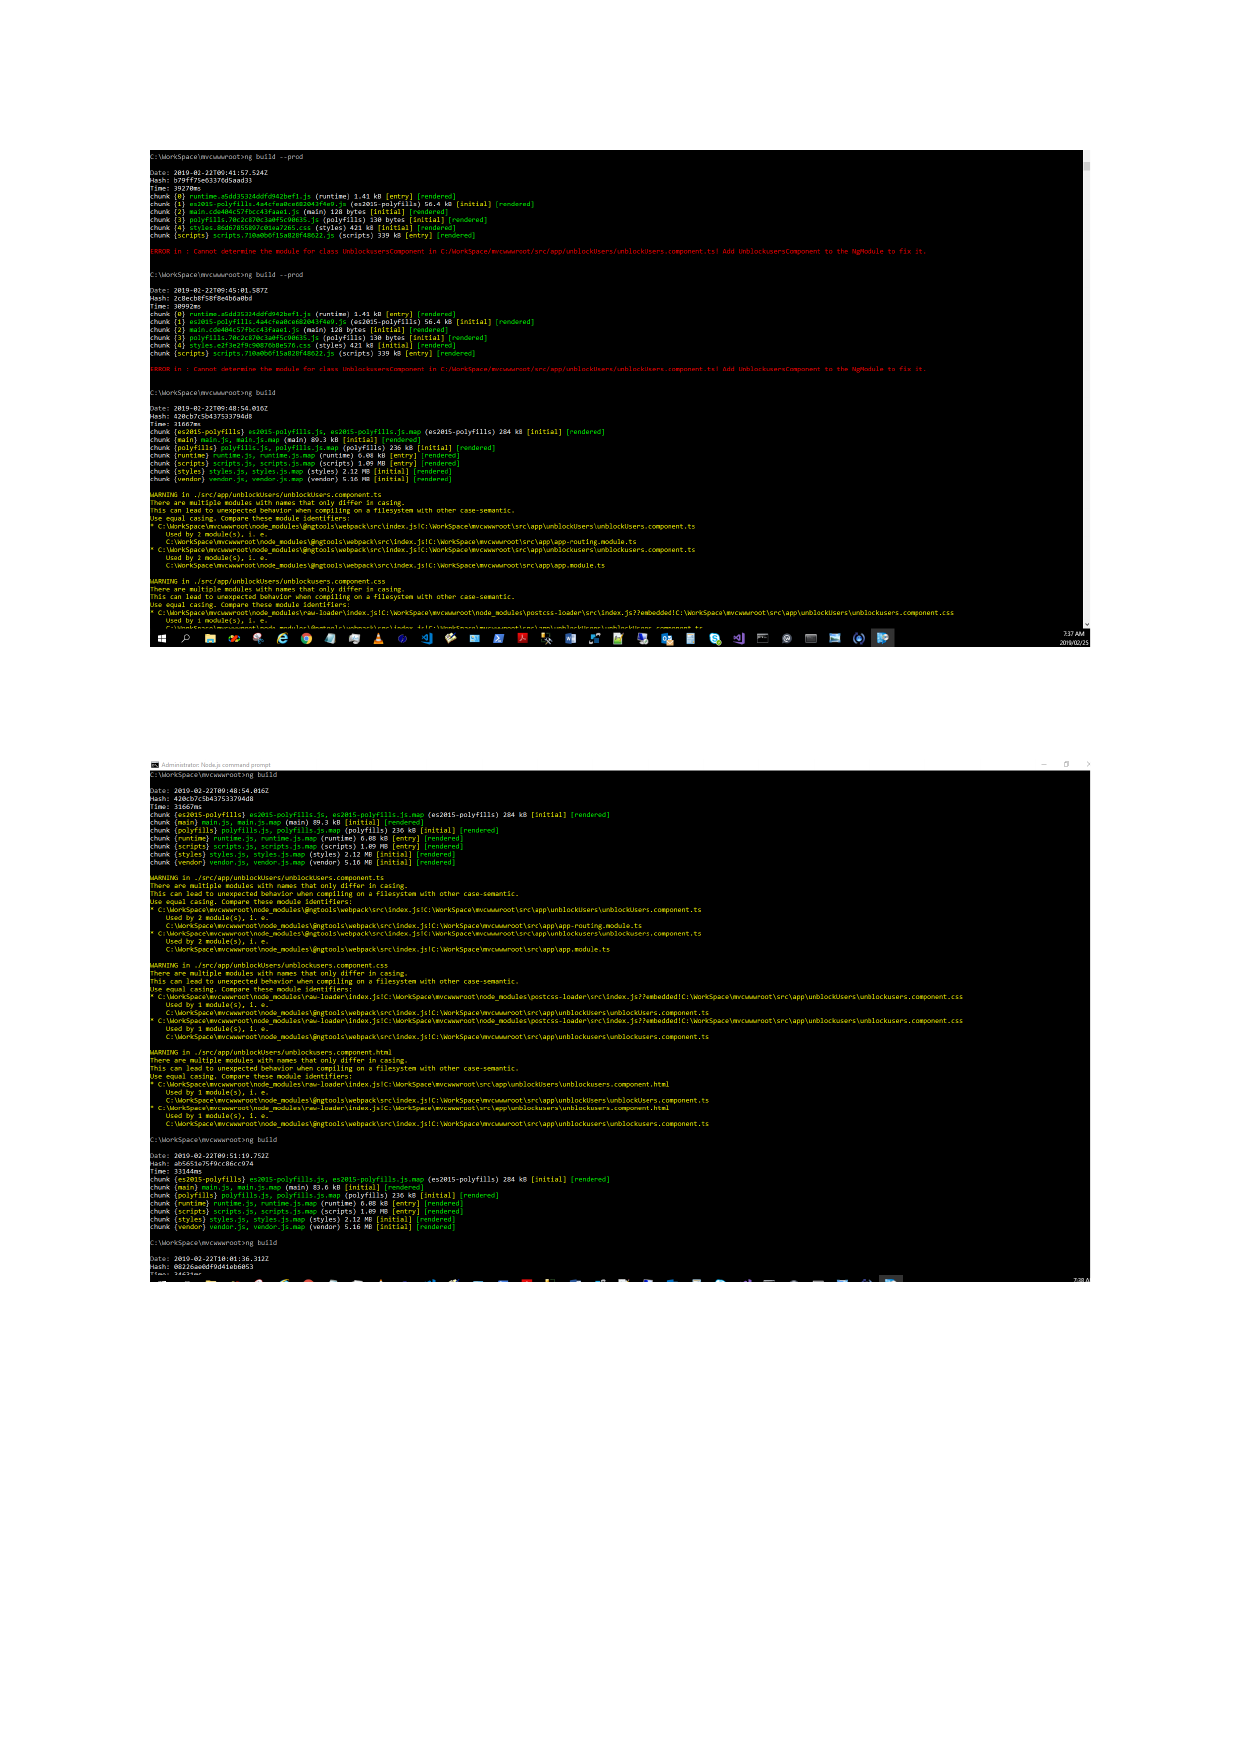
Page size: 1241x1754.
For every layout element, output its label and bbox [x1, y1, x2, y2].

picture [150, 759, 1091, 1282]
picture [150, 150, 1091, 647]
